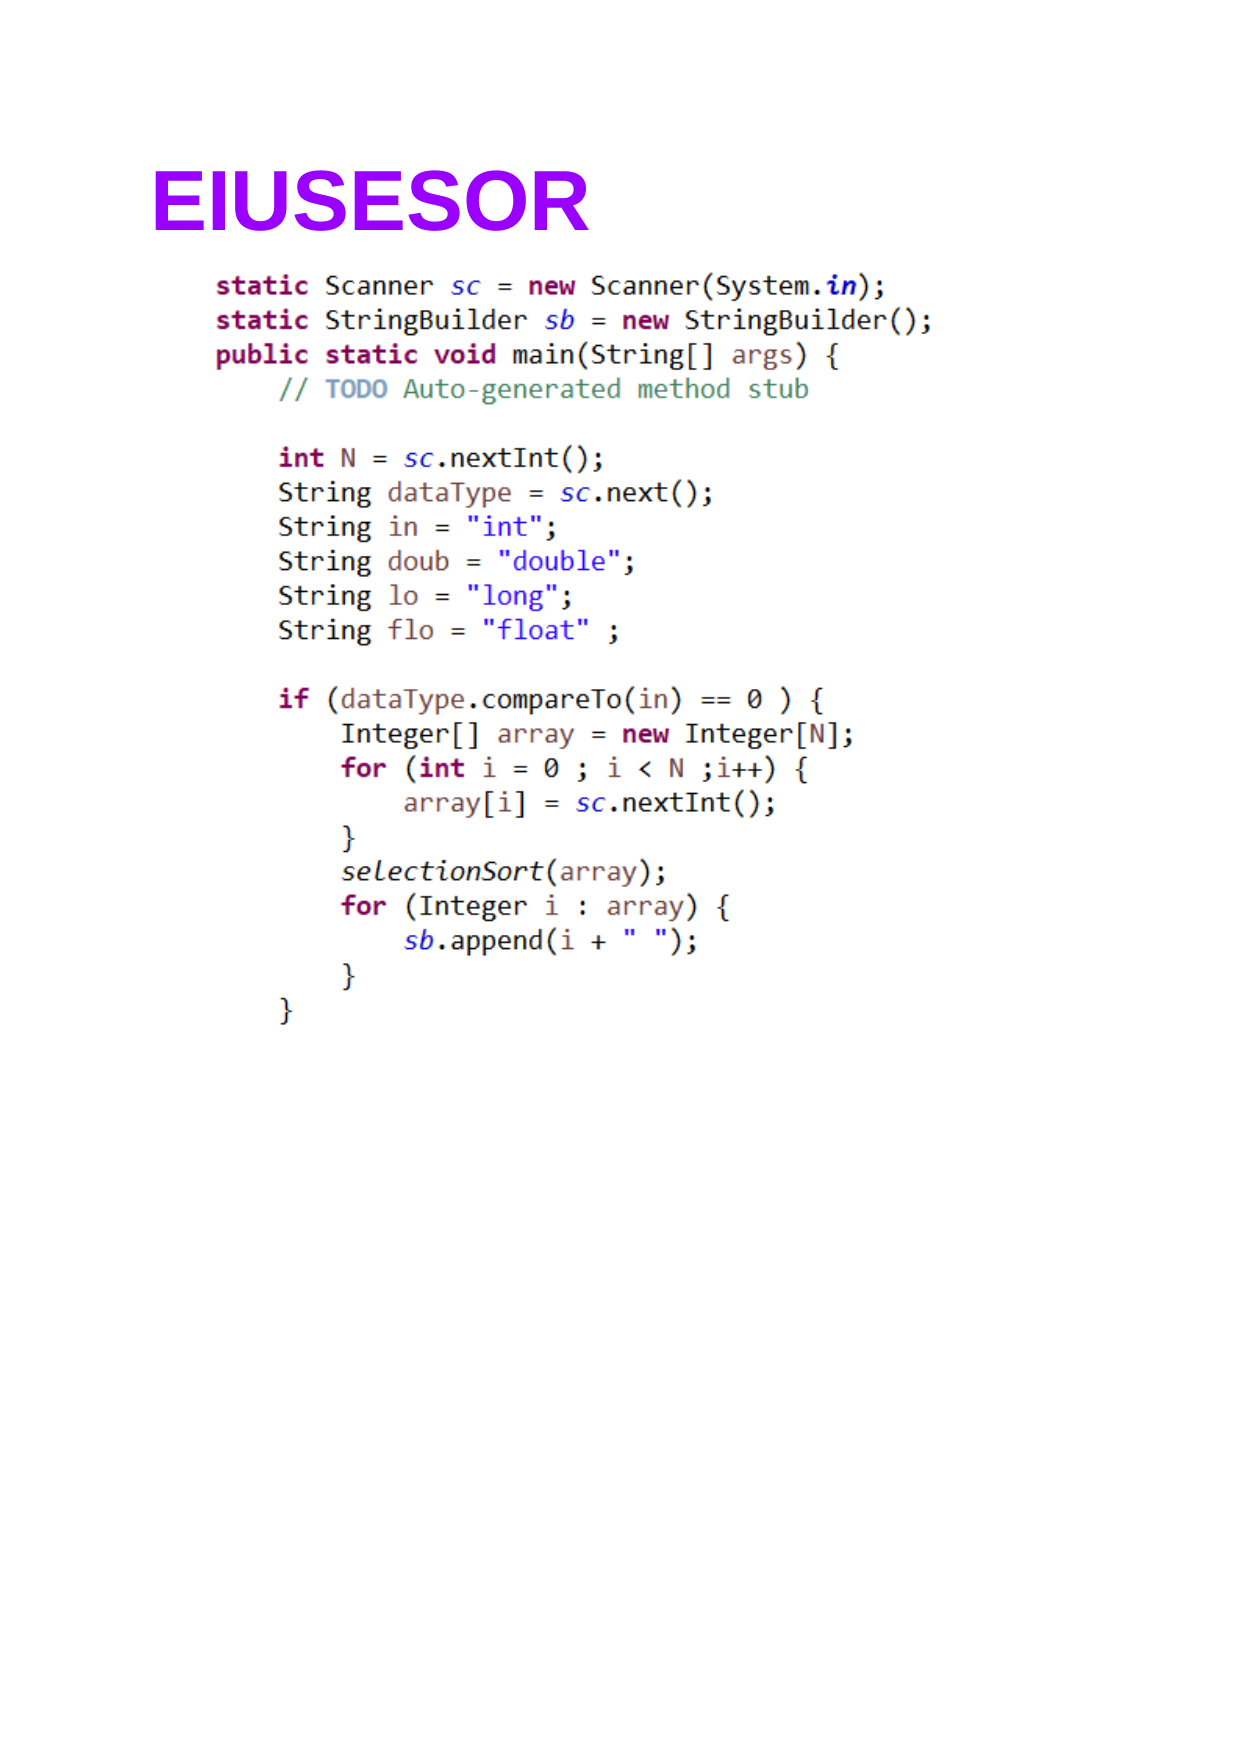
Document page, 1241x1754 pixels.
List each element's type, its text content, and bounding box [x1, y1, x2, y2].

picture [150, 262, 1091, 1053]
text EIUSESOR [150, 150, 1090, 248]
